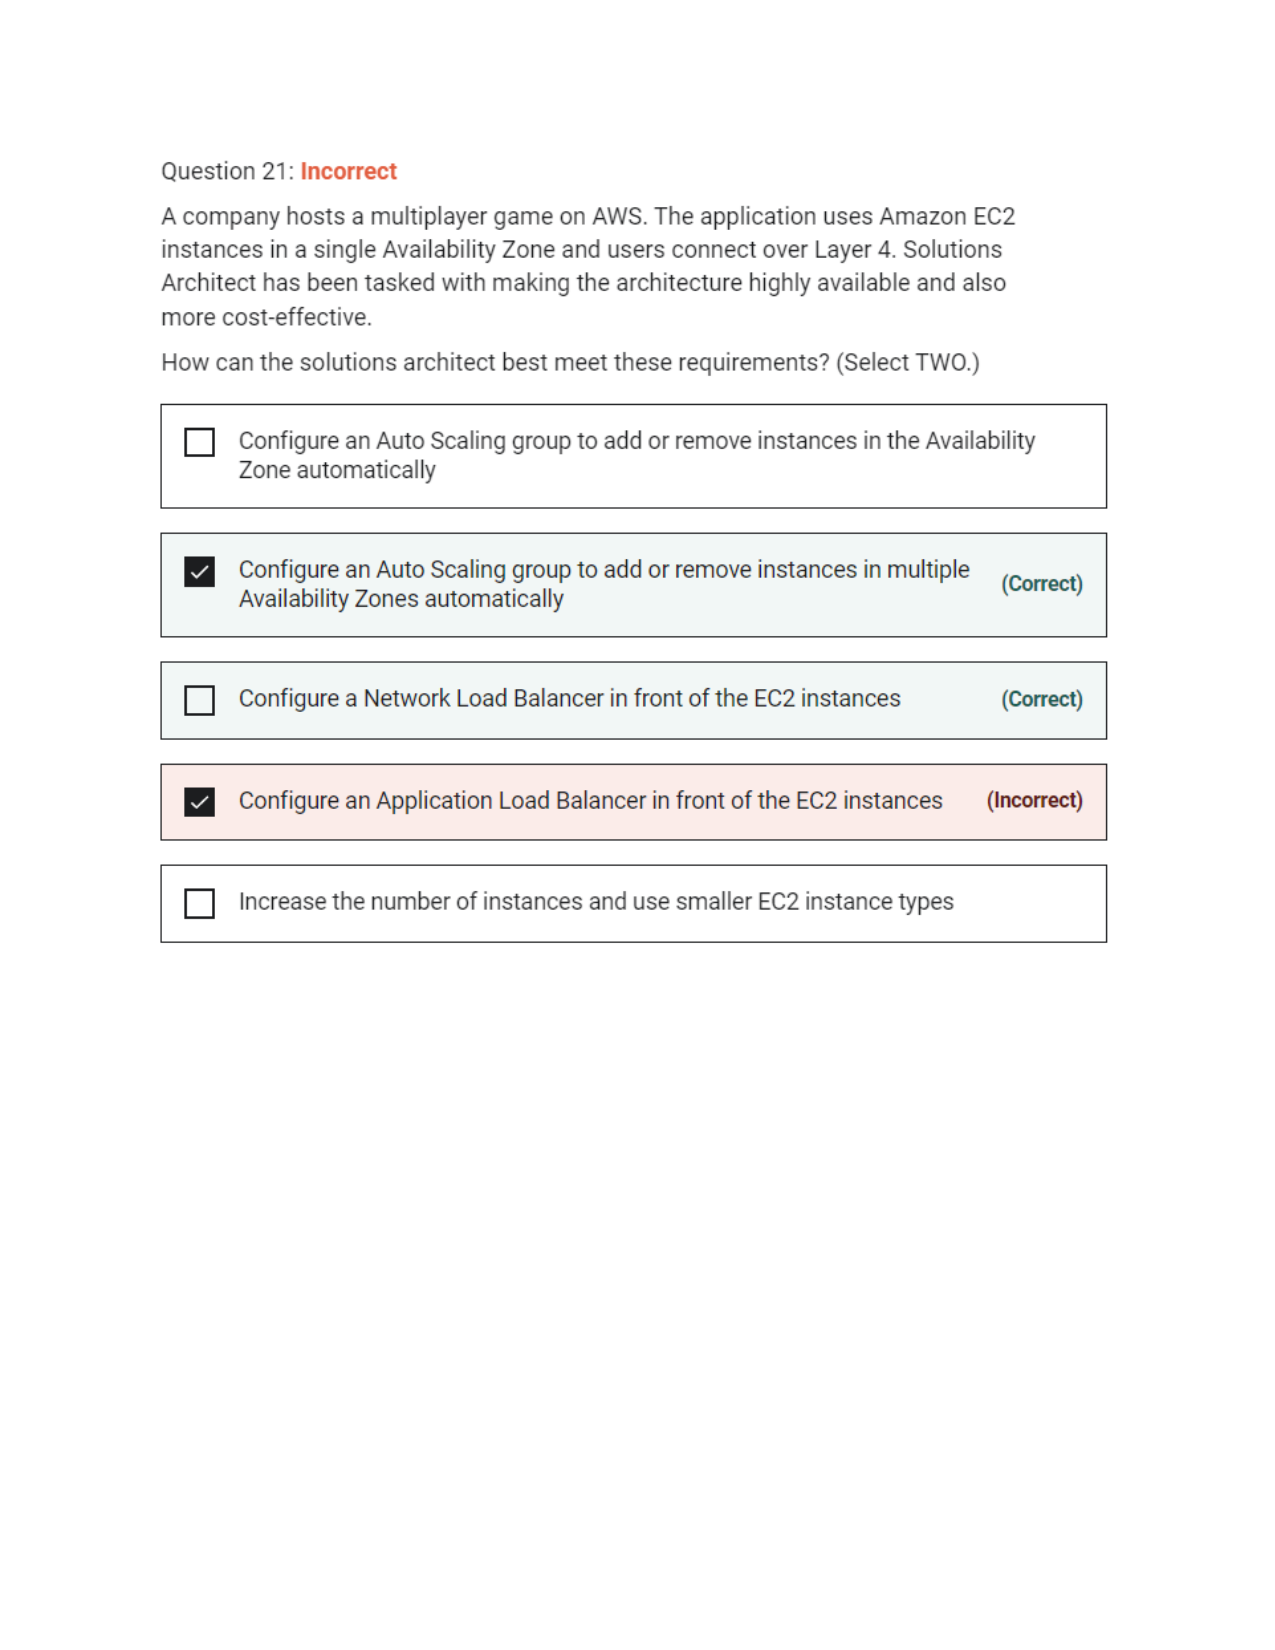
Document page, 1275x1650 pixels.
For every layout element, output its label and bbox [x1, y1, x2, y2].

picture [150, 150, 1125, 951]
